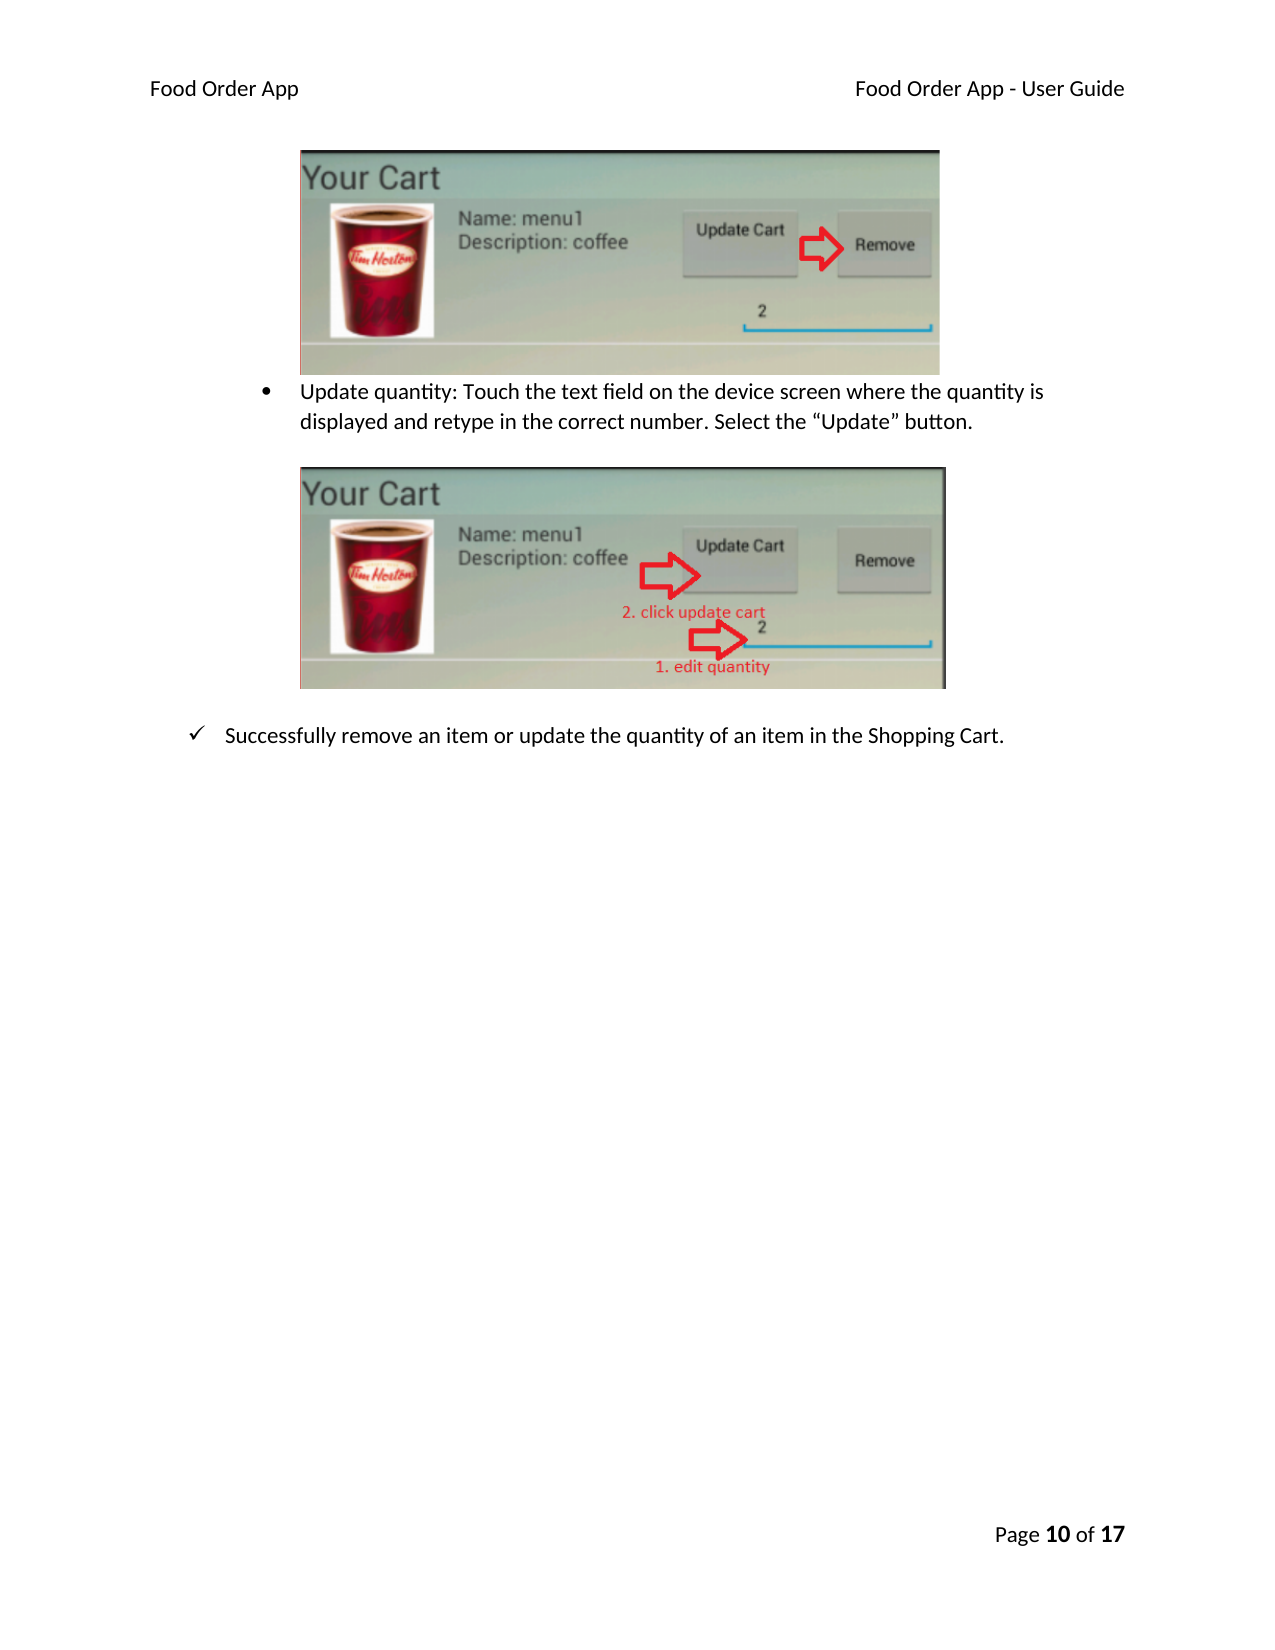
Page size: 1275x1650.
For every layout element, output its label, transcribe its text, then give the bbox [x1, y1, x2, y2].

picture [300, 150, 940, 375]
list Successfully remove an item or update the quantity of an item in the Shopping Cart. [187, 721, 1125, 749]
picture [300, 467, 946, 689]
list Update quantity: Touch the text field on the device screen where the quantity is displayed and retype in the correct number. Select the “Update” button. [262, 377, 1125, 435]
